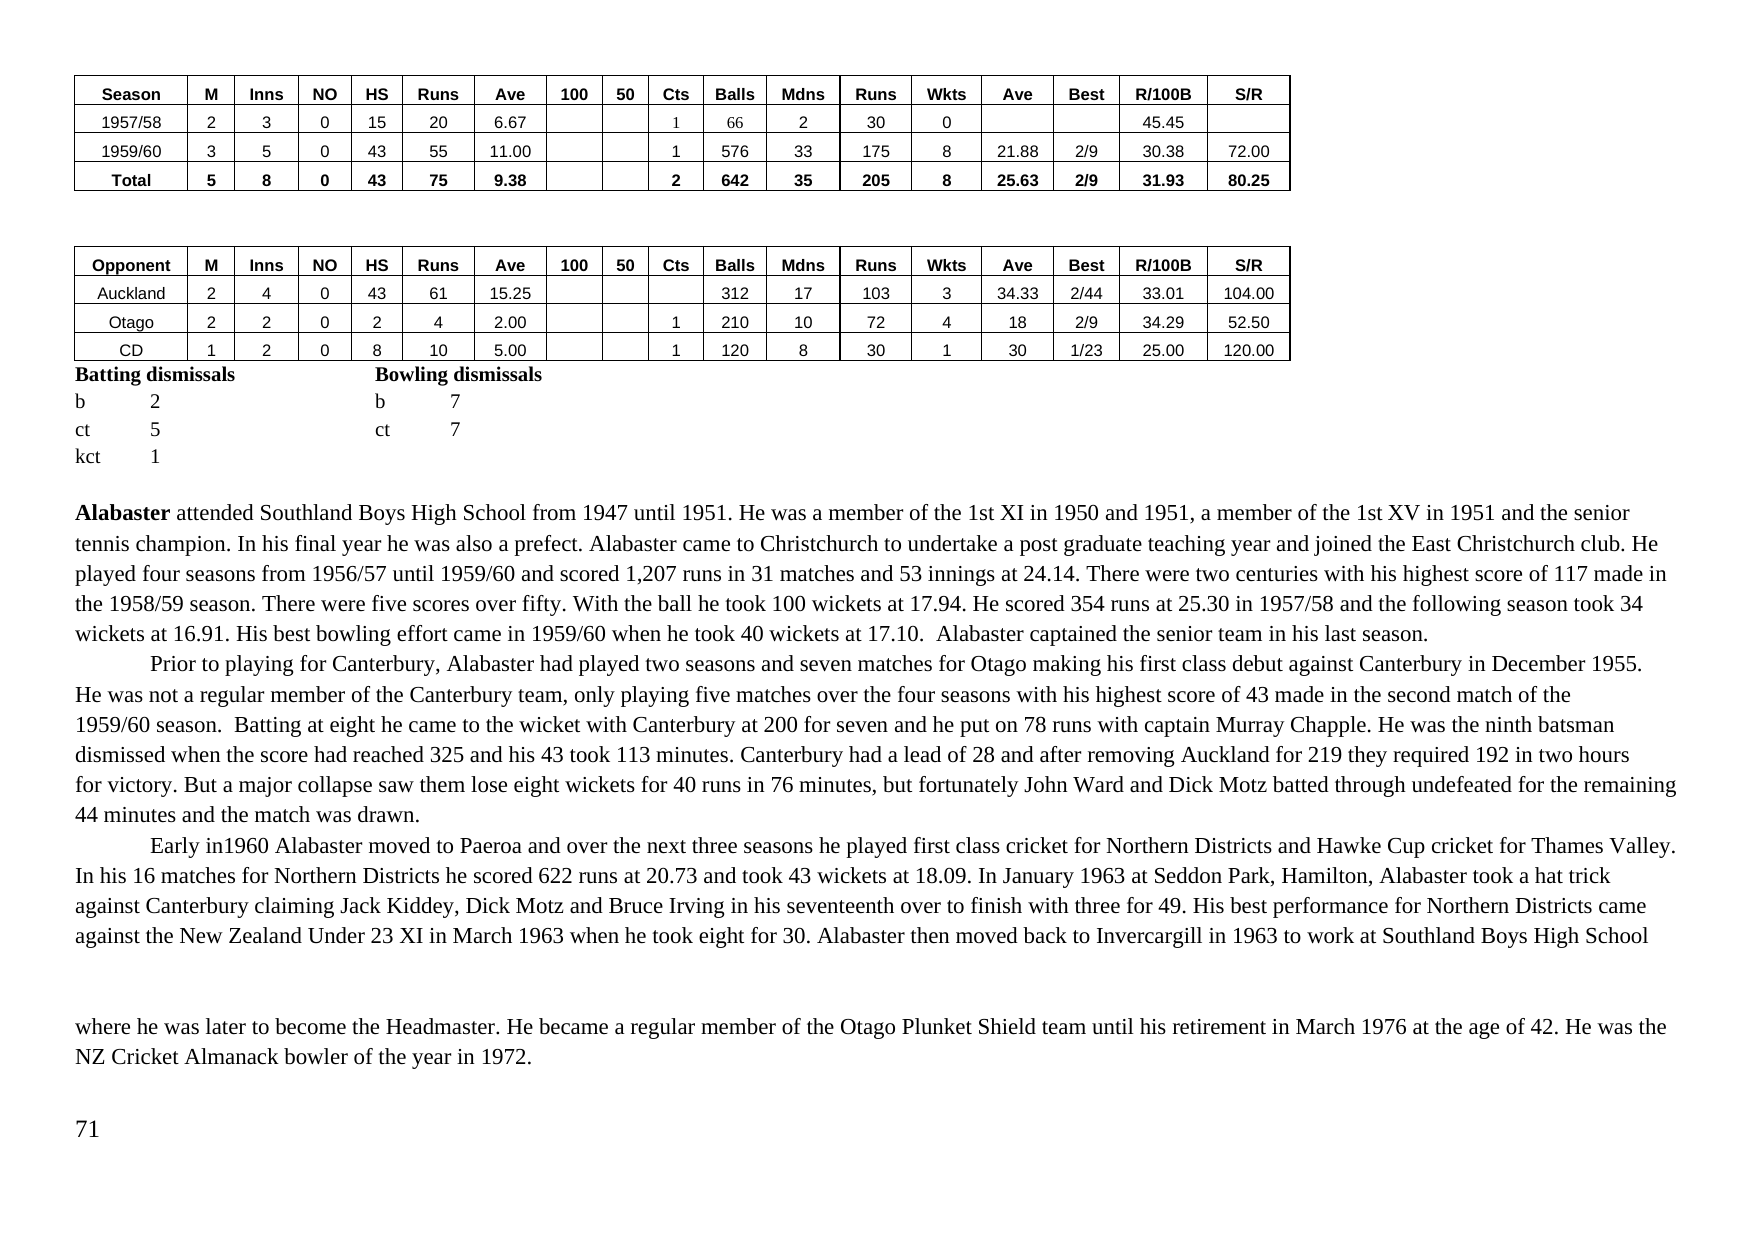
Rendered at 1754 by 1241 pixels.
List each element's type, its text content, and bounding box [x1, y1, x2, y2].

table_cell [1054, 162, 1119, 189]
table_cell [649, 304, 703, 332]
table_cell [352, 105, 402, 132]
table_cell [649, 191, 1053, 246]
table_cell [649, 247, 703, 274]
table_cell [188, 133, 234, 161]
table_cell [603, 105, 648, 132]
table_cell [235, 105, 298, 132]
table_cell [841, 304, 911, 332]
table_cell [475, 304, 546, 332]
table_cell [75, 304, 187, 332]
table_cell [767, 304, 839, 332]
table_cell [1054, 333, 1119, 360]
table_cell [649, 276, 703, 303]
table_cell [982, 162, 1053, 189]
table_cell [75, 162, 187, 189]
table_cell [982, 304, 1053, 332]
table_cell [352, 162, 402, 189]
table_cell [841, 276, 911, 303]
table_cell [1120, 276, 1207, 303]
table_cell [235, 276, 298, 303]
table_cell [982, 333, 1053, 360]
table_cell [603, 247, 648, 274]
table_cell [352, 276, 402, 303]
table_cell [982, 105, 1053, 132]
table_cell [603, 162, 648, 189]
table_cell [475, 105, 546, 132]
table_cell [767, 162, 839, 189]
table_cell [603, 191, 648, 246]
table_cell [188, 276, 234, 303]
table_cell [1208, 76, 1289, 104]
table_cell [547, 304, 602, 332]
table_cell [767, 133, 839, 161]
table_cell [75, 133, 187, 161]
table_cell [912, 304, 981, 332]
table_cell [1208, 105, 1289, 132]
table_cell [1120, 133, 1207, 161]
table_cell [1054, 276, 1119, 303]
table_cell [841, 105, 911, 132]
text Early in1960 Alabaster moved to Paeroa and over the next three seasons he played first class cricket for Northern Districts and Hawke Cup cricket for Thames Valley. In his 16 matches for Northern Districts he scored 622 runs at 20.73 and took 43 wickets at 18.09. In January 1963 at Seddon Park, Hamilton, Alabaster took a hat trick against Canterbury claiming Jack Kiddey, Dick Motz and Bruce Irving in his seventeenth over to finish with three for 49. His best performance for Northern Districts came against the New Zealand Under 23 XI in March 1963 when he took eight for 30. Alabaster then moved back to Invercargill in 1963 to work at Southland Boys High School [75, 832, 1679, 949]
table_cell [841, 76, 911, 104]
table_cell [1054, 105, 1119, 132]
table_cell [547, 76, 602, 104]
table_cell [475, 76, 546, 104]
text for victory. But a major collapse saw them lose eight wickets for 40 runs in 76 minutes, but fortunately John Ward and Dick Motz batted through undefeated for the remaining 44 minutes and the match was drawn. [75, 771, 1679, 828]
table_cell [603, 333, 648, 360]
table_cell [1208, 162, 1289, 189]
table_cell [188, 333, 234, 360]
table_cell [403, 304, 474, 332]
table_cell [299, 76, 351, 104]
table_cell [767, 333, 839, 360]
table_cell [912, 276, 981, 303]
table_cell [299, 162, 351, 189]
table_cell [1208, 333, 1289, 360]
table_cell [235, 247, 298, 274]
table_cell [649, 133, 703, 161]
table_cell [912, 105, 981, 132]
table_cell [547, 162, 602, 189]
text Alabaster attended Southland Boys High School from 1947 until 1951. He was a member of the 1st XI in 1950 and 1951, a member of the 1st XV in 1951 and the senior tennis champion. In his final year he was also a prefect. Alabaster came to Christchurch to undertake a post graduate teaching year and joined the East Christchurch club. He played four seasons from 1956/57 until 1959/60 and scored 1,207 runs in 31 matches and 53 innings at 24.14. There were two centuries with his highest score of 117 made in the 1958/59 season. There were five scores over fifty. With the ball he took 100 wickets at 17.94. He scored 354 runs at 25.30 in 1957/58 and the following season took 34 wickets at 16.91. His best bowling effort came in 1959/60 when he took 40 wickets at 17.10. Alabaster captained the senior team in his last season. [75, 499, 1679, 647]
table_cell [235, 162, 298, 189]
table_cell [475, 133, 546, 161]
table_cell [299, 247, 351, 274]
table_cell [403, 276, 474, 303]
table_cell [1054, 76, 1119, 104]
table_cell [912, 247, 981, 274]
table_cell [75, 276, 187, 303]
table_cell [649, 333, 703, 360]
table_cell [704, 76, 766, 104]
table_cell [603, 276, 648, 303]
text 1959/60 season. Batting at eight he came to the wicket with Canterbury at 200 for seven and he put on 78 runs with captain Murray Chapple. He was the ninth batsman dismissed when the score had reached 325 and his 43 took 113 minutes. Canterbury had a lead of 28 and after removing Auckland for 219 they required 192 in two hours [75, 711, 1679, 767]
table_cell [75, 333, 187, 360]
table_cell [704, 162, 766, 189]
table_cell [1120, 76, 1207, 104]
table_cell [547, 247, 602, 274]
text b 2 b 7 [75, 389, 1679, 413]
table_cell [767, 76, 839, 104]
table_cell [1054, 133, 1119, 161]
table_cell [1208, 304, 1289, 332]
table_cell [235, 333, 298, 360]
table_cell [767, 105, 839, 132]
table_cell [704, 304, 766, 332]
text Prior to playing for Canterbury, Alabaster had played two seasons and seven matches for Otago making his first class debut against Canterbury in December 1955. [75, 651, 1679, 677]
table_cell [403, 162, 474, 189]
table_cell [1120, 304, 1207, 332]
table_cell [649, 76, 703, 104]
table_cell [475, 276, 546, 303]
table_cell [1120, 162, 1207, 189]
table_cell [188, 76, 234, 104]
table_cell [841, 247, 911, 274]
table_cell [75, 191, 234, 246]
text where he was later to become the Headmaster. He became a regular member of the Otago Plunket Shield team until his retirement in March 1976 at the age of 42. He was the NZ Cricket Almanack bowler of the year in 1972. [75, 1013, 1679, 1069]
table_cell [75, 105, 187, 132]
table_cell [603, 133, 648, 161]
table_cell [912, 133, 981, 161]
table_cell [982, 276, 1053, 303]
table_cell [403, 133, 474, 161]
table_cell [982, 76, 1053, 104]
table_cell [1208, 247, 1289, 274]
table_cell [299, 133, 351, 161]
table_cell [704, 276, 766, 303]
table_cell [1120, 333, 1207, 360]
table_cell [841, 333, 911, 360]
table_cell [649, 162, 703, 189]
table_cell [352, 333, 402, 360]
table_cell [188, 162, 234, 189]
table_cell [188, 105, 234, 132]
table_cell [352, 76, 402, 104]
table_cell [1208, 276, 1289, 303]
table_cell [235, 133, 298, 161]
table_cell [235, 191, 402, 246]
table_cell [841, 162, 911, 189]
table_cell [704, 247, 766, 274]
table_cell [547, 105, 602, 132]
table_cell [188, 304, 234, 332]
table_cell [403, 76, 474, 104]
text Batting dismissals Bowling dismissals [75, 361, 1679, 386]
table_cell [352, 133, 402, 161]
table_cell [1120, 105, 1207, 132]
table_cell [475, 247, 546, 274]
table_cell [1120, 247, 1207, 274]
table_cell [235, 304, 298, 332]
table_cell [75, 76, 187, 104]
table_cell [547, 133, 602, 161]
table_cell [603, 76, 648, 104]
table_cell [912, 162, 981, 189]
text He was not a regular member of the Canterbury team, only playing five matches over the four seasons with his highest score of 43 made in the second match of the [75, 681, 1679, 707]
text kct 1 [75, 444, 1679, 468]
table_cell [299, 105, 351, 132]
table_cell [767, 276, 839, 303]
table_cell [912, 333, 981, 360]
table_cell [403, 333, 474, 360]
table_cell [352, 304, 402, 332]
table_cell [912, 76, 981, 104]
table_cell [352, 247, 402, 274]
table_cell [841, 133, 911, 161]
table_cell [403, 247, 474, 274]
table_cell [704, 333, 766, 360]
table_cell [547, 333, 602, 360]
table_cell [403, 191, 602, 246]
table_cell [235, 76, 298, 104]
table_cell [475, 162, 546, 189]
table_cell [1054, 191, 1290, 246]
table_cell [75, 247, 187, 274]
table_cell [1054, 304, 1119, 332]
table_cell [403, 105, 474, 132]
text ct 5 ct 7 [75, 417, 1679, 441]
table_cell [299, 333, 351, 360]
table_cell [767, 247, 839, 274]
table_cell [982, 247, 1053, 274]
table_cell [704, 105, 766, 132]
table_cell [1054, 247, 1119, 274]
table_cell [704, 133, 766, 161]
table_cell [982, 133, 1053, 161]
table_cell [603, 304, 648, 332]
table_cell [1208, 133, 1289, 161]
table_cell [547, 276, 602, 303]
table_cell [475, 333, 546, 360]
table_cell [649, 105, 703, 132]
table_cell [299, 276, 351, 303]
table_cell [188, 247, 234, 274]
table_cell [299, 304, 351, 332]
